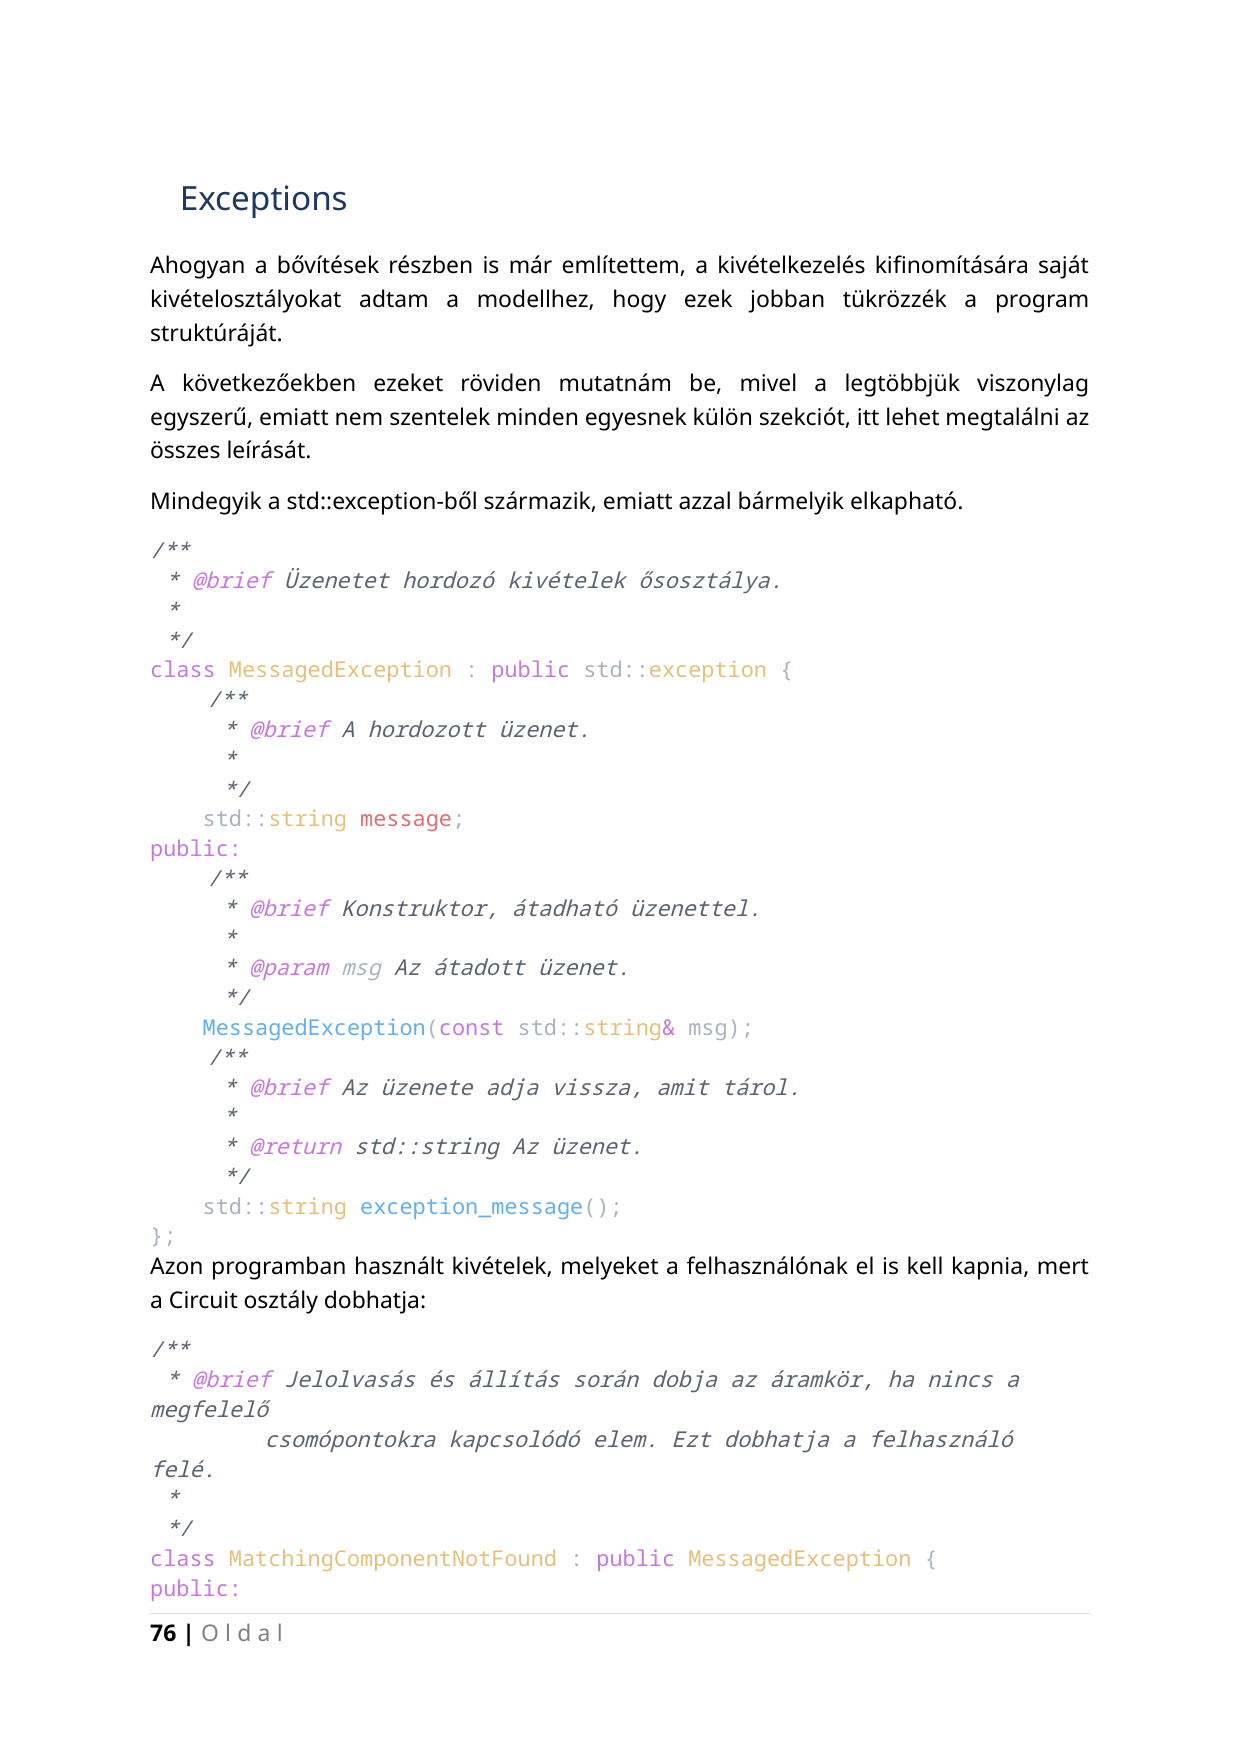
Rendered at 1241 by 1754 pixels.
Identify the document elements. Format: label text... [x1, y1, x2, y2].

text * @return std::string Az üzenet. [150, 1131, 1090, 1161]
text std::string message; [150, 803, 1090, 833]
text /** [150, 1042, 1090, 1071]
text MessagedException(const std::string& msg); [150, 1012, 1090, 1042]
text * @brief A hordozott üzenet. [150, 714, 1090, 744]
text /** [150, 684, 1090, 714]
text * [150, 1101, 1090, 1131]
text */ [150, 624, 1090, 654]
text * [150, 595, 1090, 624]
text */ [150, 1161, 1090, 1191]
text * [150, 1483, 1090, 1513]
text * @brief Az üzenete adja vissza, amit tárol. [150, 1071, 1090, 1101]
text * @brief Üzenetet hordozó kivételek ősosztálya. [150, 565, 1090, 595]
text */ [150, 1513, 1090, 1543]
text /** [150, 863, 1090, 893]
text class MatchingComponentNotFound : public MessagedException { [150, 1543, 1090, 1573]
text /** [150, 1334, 1090, 1364]
text }; [150, 1220, 1090, 1250]
subtitle Exceptions [179, 175, 1090, 220]
text * @brief Konstruktor, átadható üzenettel. [150, 893, 1090, 922]
text std::string exception_message(); [150, 1191, 1090, 1220]
text public: [150, 833, 1090, 863]
text * @param msg Az átadott üzenet. [150, 952, 1090, 982]
text * [150, 744, 1090, 773]
text */ [150, 982, 1090, 1012]
text */ [150, 773, 1090, 803]
text Mindegyik a std::exception-ből származik, emiatt azzal bármelyik elkapható. [150, 485, 1090, 516]
text /** [150, 535, 1090, 565]
text Ahogyan a bővítések részben is már említettem, a kivételkezelés kifinomítására saját kivételosztályokat adtam a modellhez, hogy ezek jobban tükrözzék a program struktúráját. [150, 249, 1090, 348]
text class MessagedException : public std::exception { [150, 654, 1090, 684]
text * [150, 922, 1090, 952]
text public: [150, 1573, 1090, 1602]
text * @brief Jelolvasás és állítás során dobja az áramkör, ha nincs a megfelelő csomópontokra kapcsolódó elem. Ezt dobhatja a felhasználó felé. [150, 1364, 1090, 1483]
text A következőekben ezeket röviden mutatnám be, mivel a legtöbbjük viszonylag egyszerű, emiatt nem szentelek minden egyesnek külön szekciót, itt lehet megtalálni az összes leírását. [150, 367, 1090, 466]
text Azon programban használt kivételek, melyeket a felhasználónak el is kell kapnia, mert a Circuit osztály dobhatja: [150, 1250, 1090, 1315]
